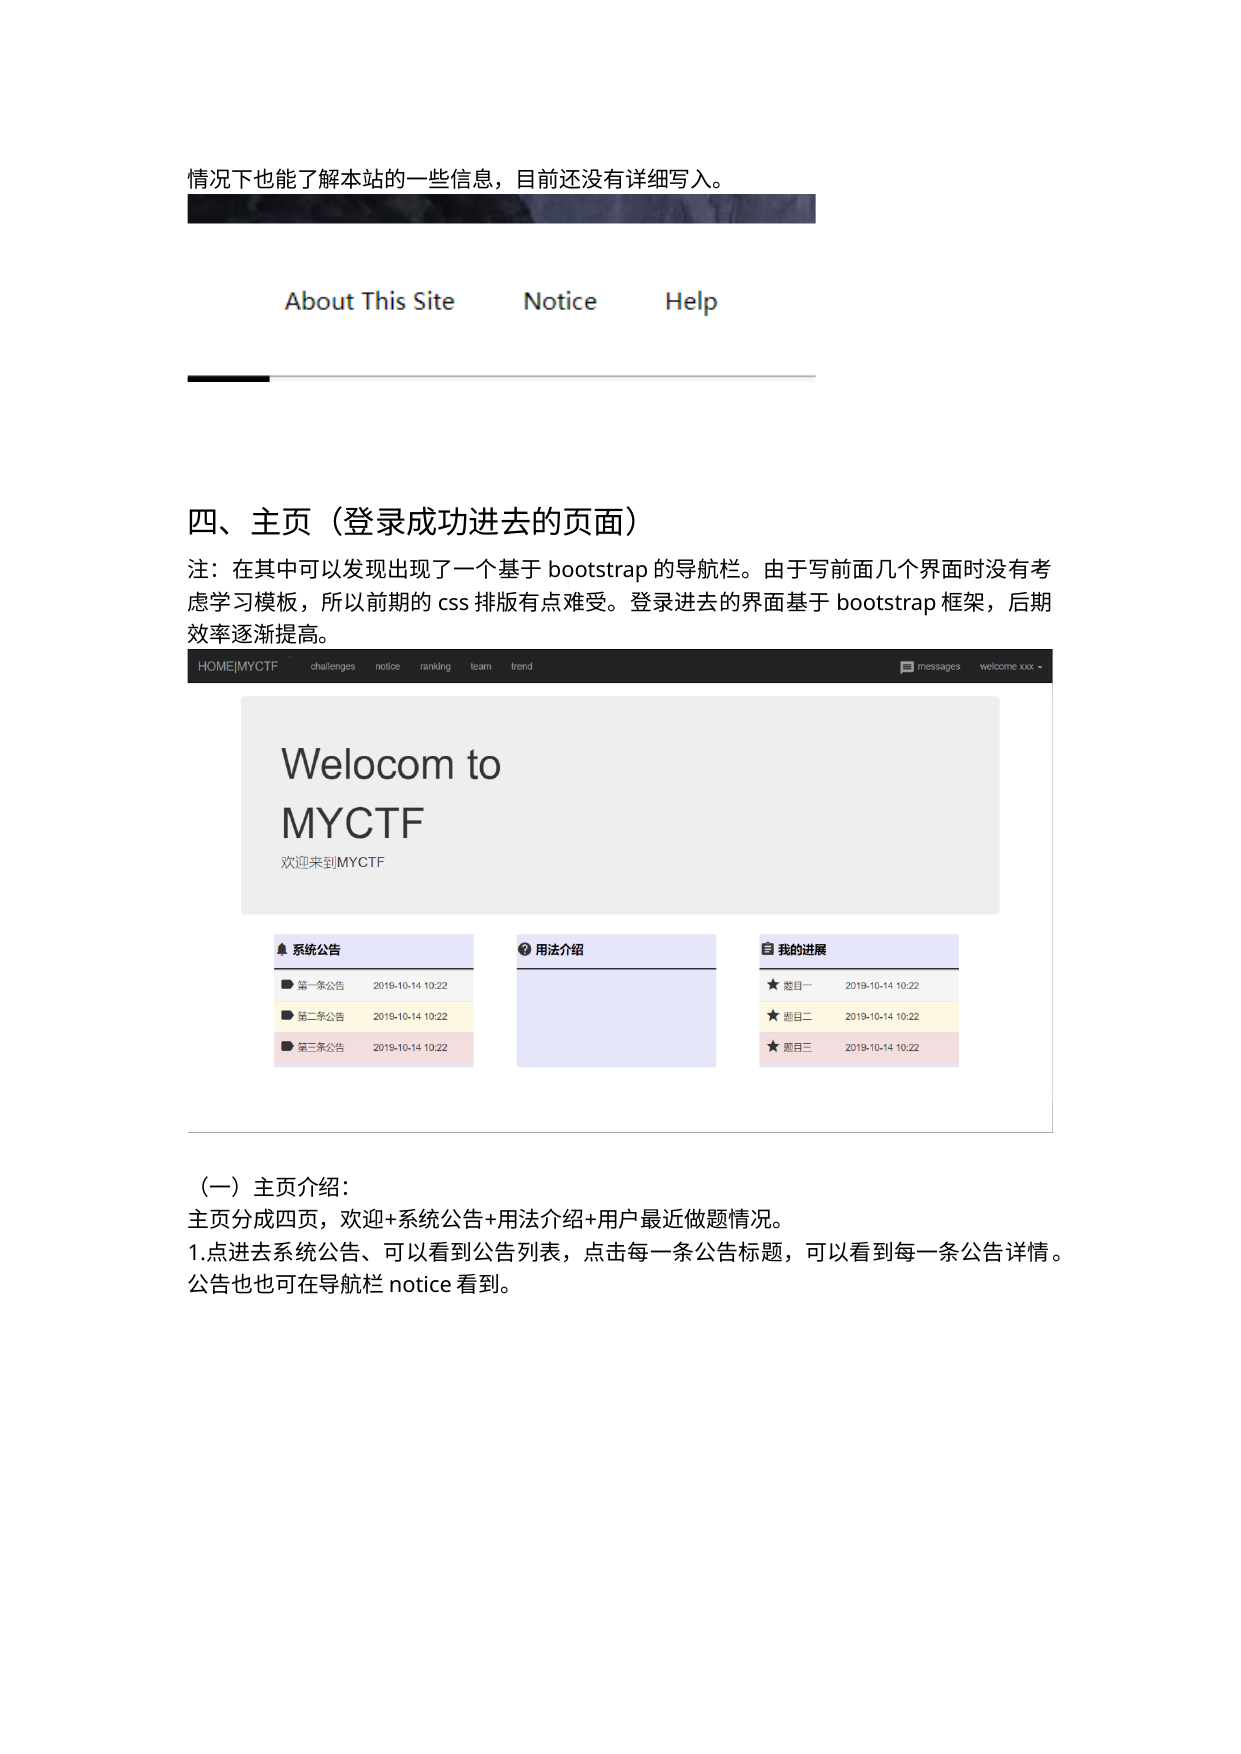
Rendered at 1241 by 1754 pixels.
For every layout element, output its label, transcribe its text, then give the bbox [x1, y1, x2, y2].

text （一）主页介绍： [187, 1169, 1053, 1202]
text 四、主页（登录成功进去的页面） [187, 487, 1053, 552]
text 主页分成四页，欢迎+系统公告+用法介绍+用户最近做题情况。 [187, 1202, 1053, 1234]
picture [187, 649, 1053, 1133]
list 1.点进去系统公告、可以看到公告列表，点击每一条公告标题，可以看到每一条公告详情。公告也也可在导航栏notice看到。 [187, 1234, 1053, 1299]
text 注：在其中可以发现出现了一个基于bootstrap的导航栏。由于写前面几个界面时没有考虑学习模板，所以前期的css排版有点难受。登录进去的界面基于bootstrap框架，后期效率逐渐提高。 [187, 552, 1053, 649]
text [187, 162, 1053, 194]
picture [187, 194, 816, 382]
